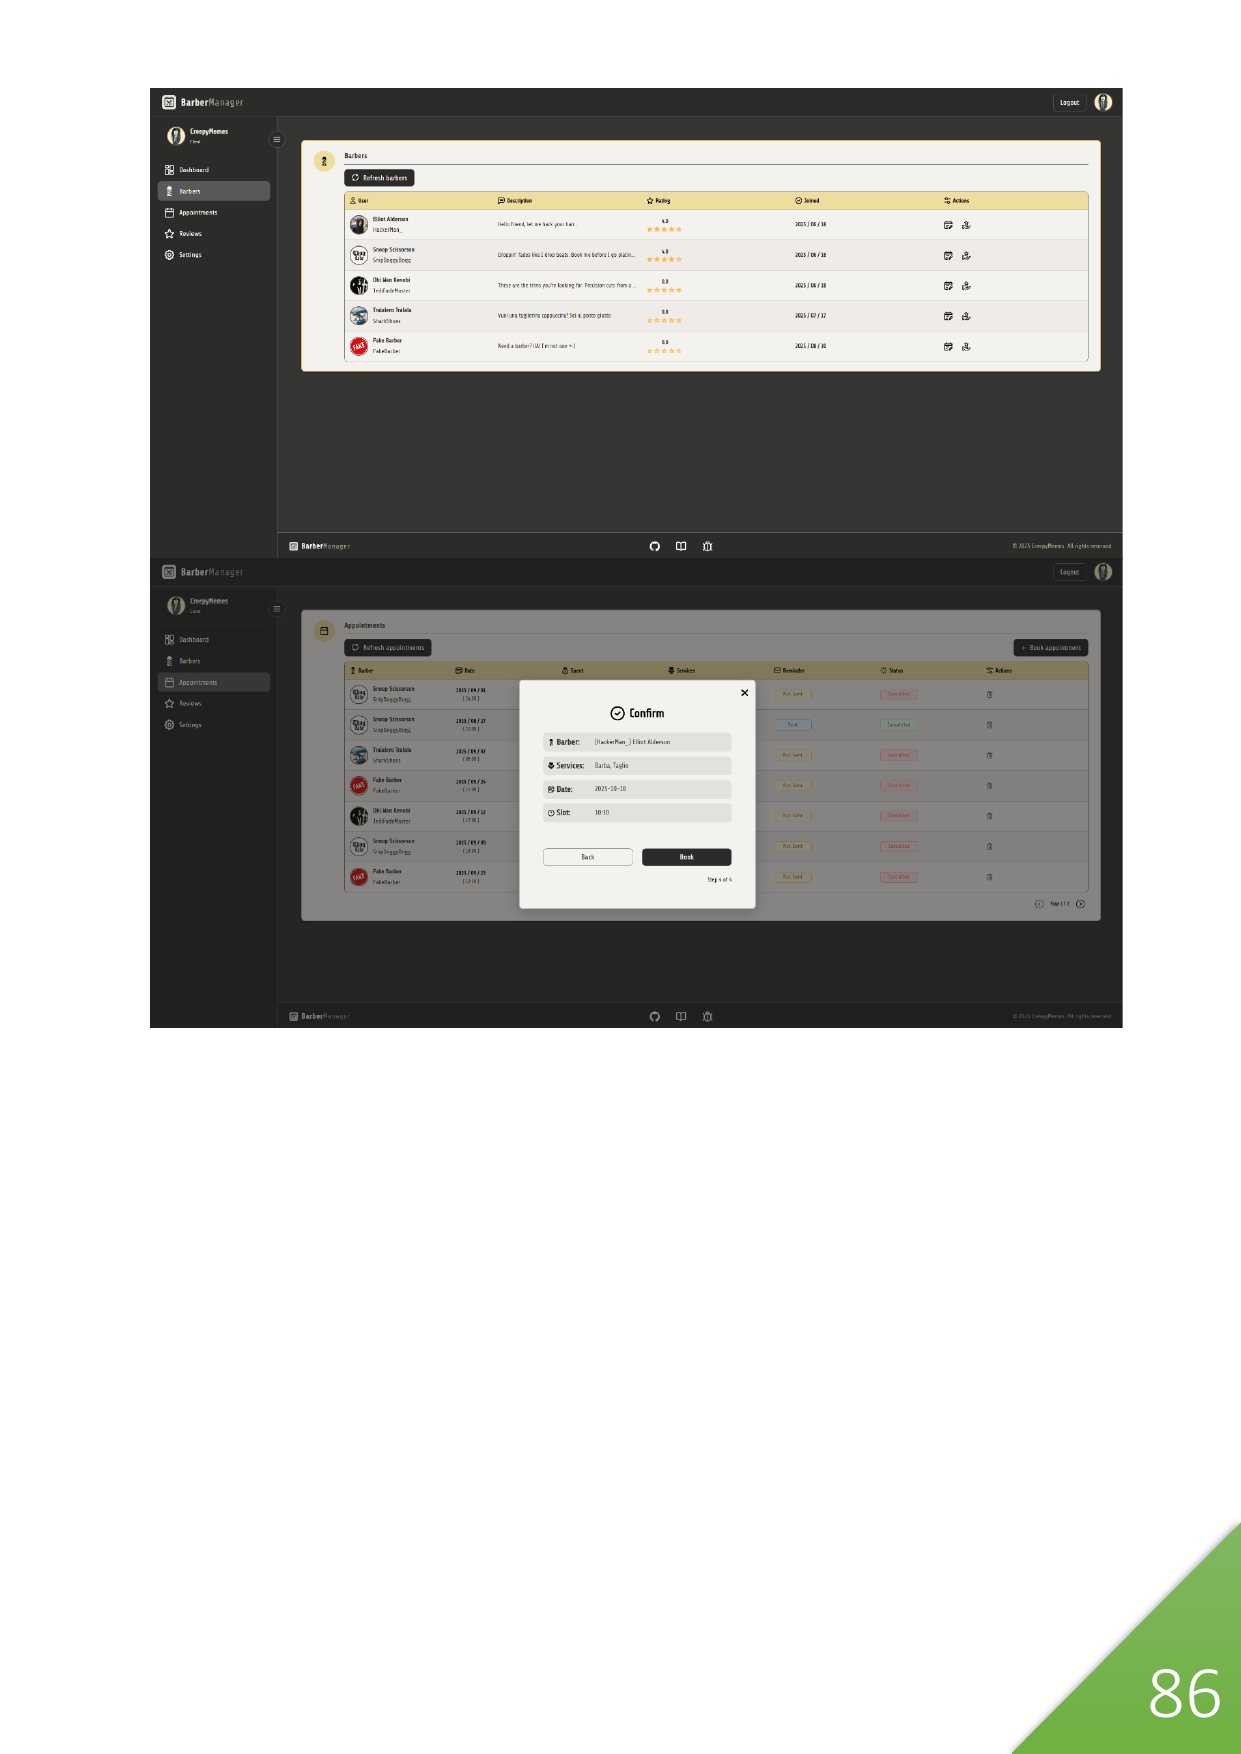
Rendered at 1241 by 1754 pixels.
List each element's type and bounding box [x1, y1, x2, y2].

picture [150, 88, 1123, 1028]
